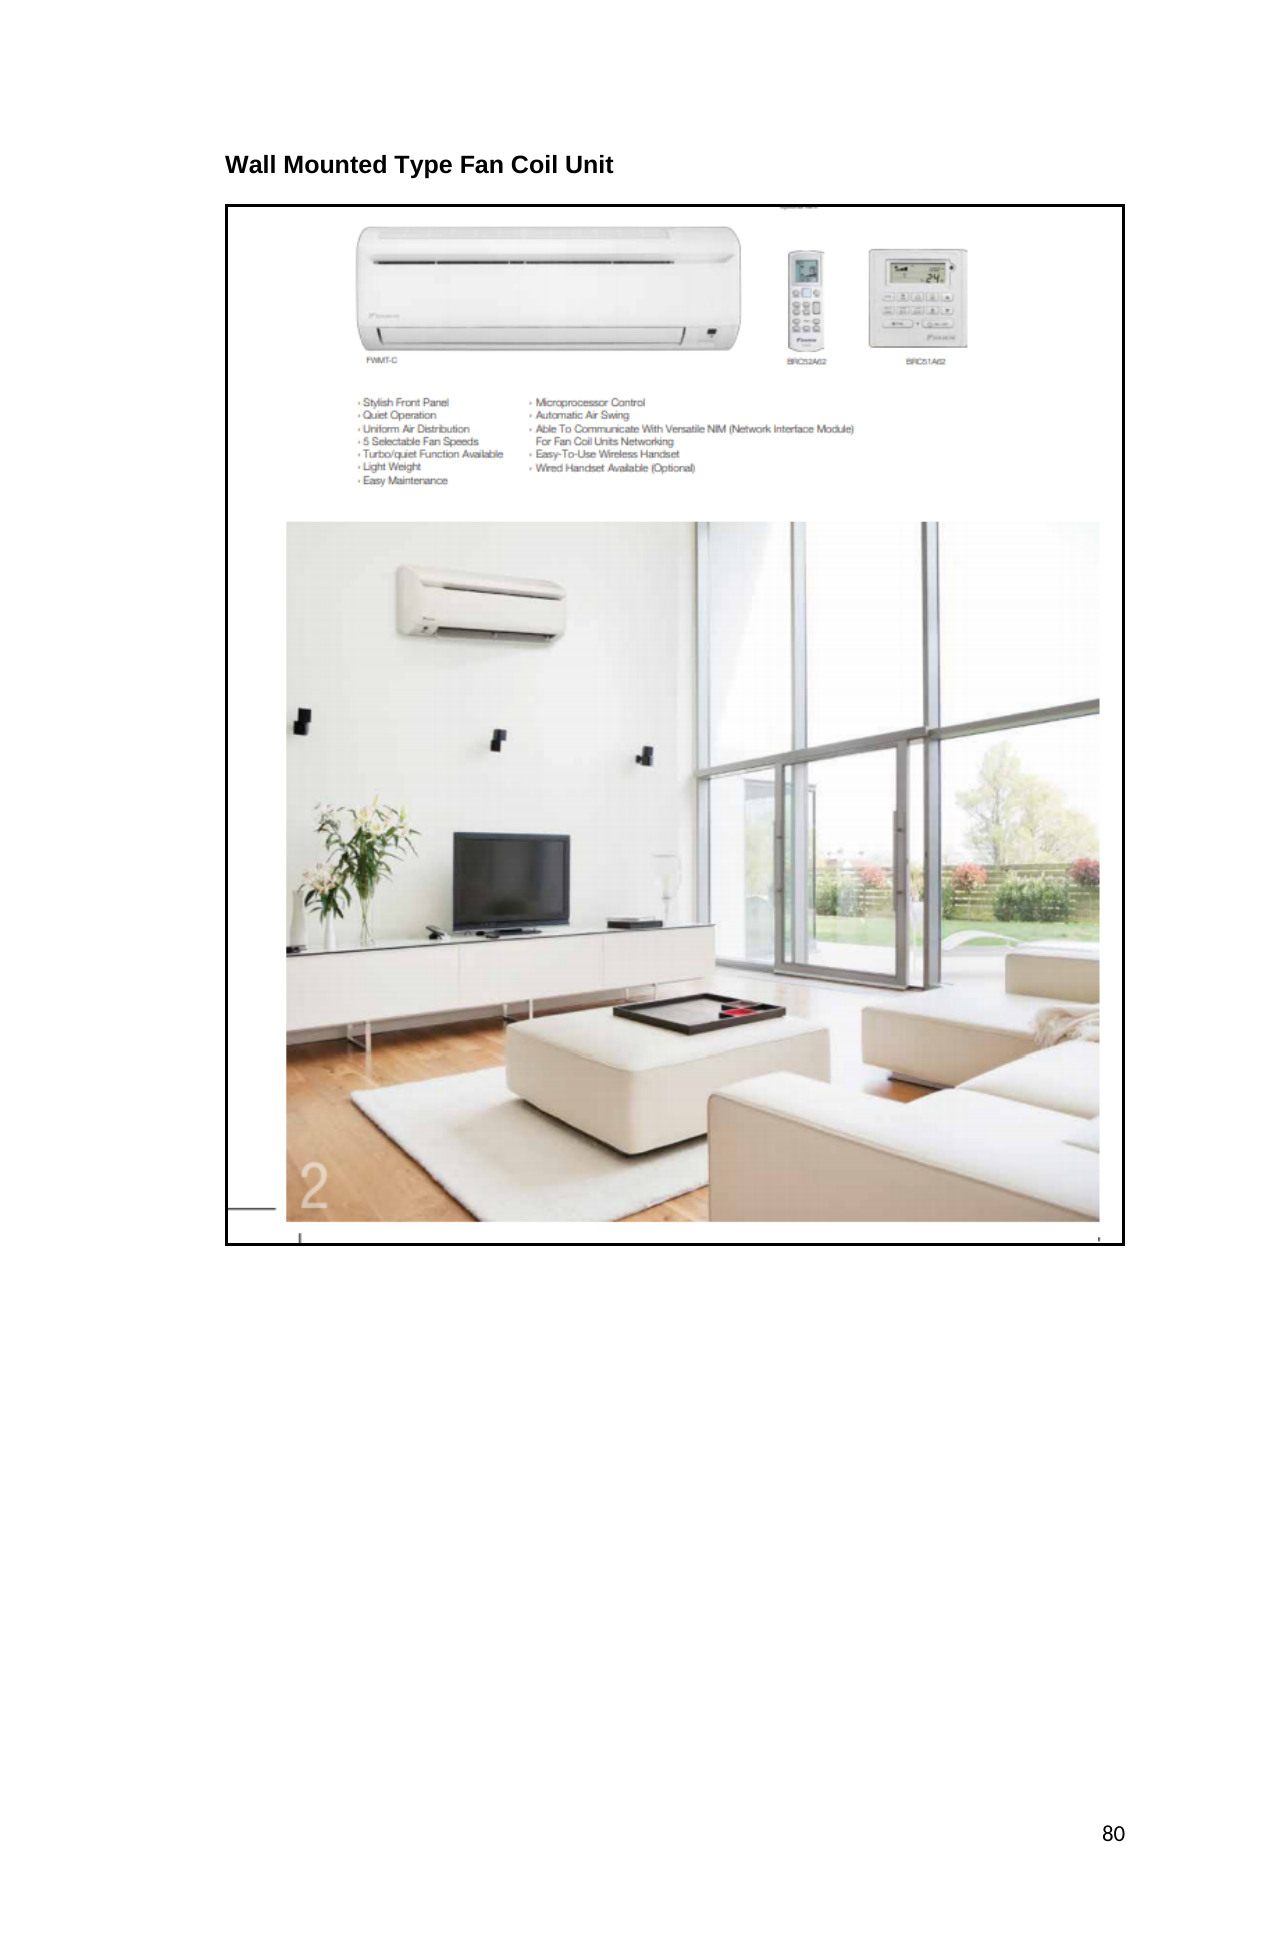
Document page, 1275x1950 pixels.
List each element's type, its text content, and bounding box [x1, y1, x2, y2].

text Wall Mounted Type Fan Coil Unit [225, 150, 1125, 179]
picture [228, 207, 1122, 1243]
